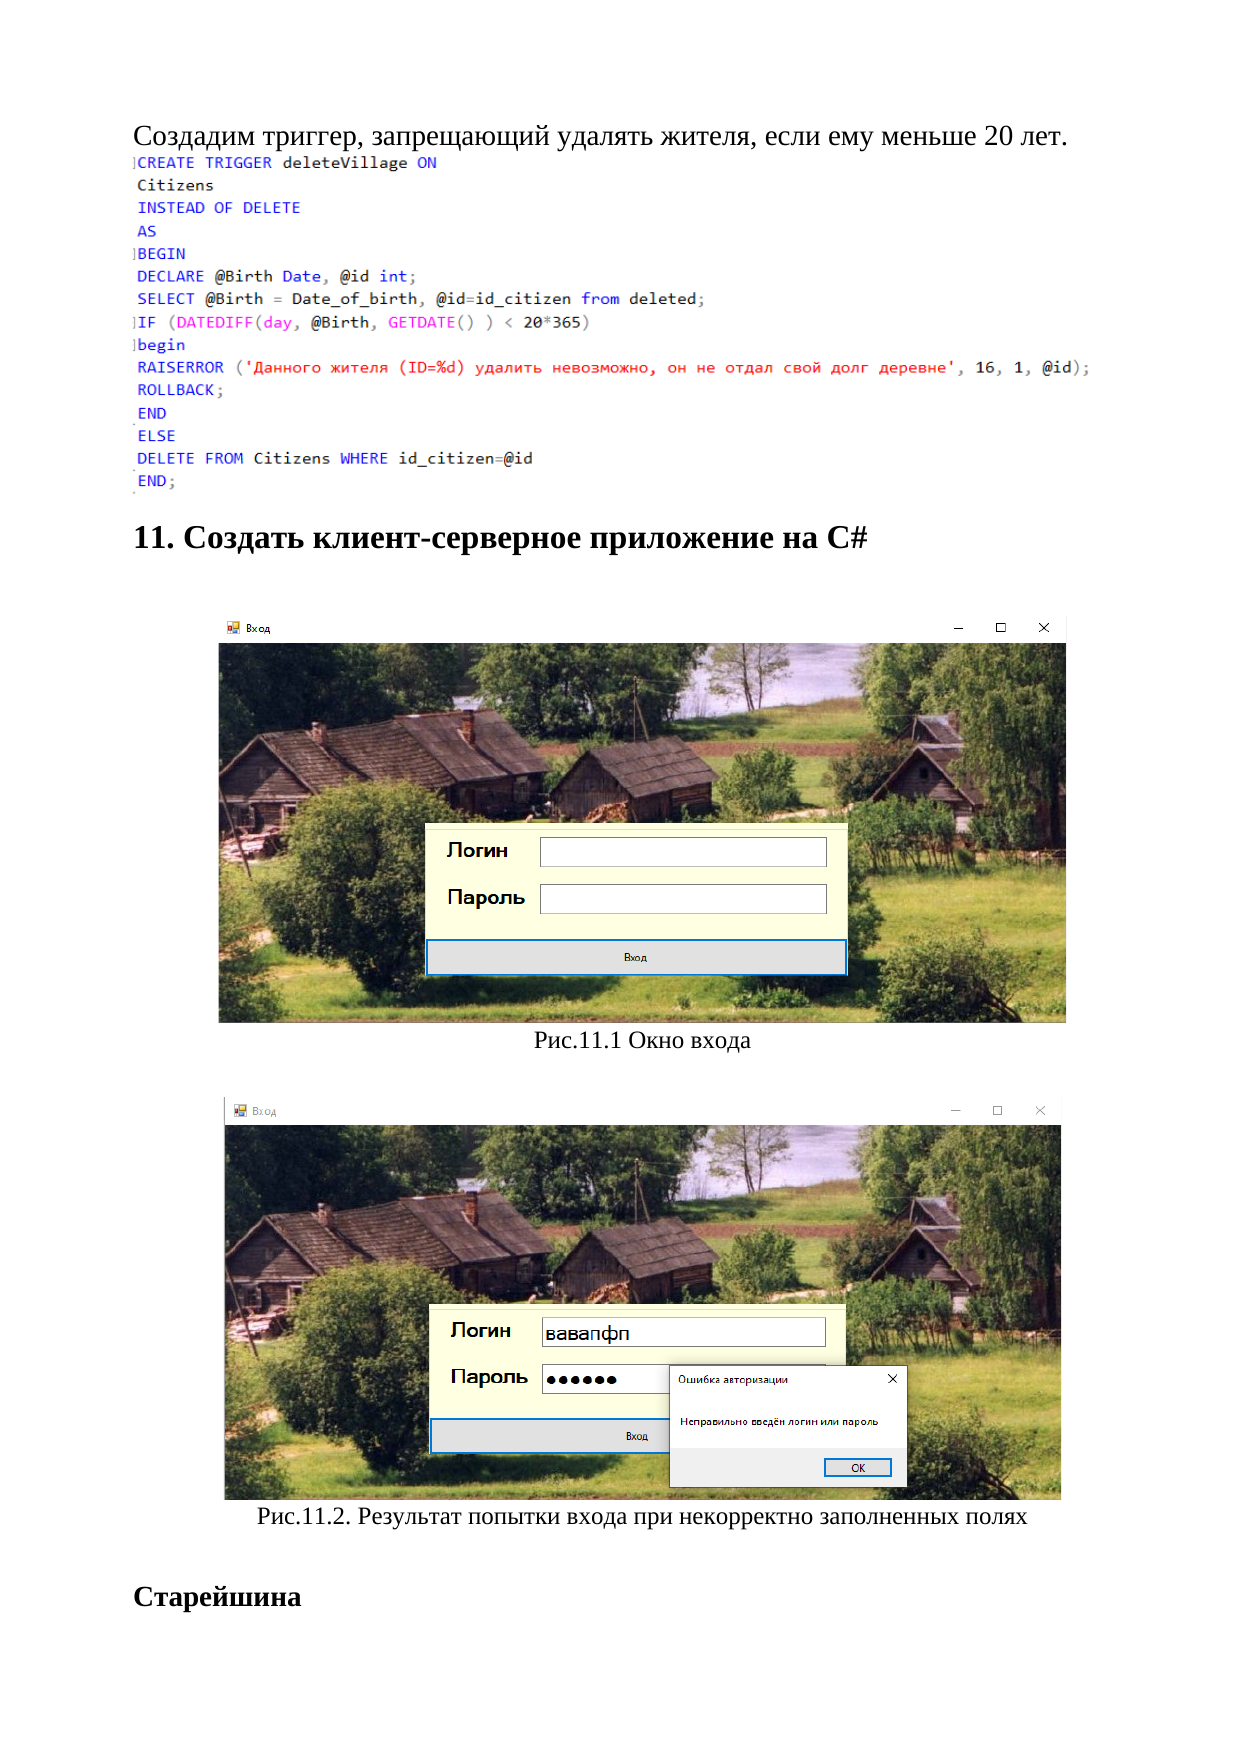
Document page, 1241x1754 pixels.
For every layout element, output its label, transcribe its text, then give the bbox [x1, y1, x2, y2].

text Старейшина [133, 1579, 1152, 1613]
picture [132, 153, 1108, 499]
picture [218, 616, 1067, 1023]
picture [223, 1097, 1062, 1500]
text 11. Создать клиент-серверное приложение на С# [133, 517, 1152, 556]
